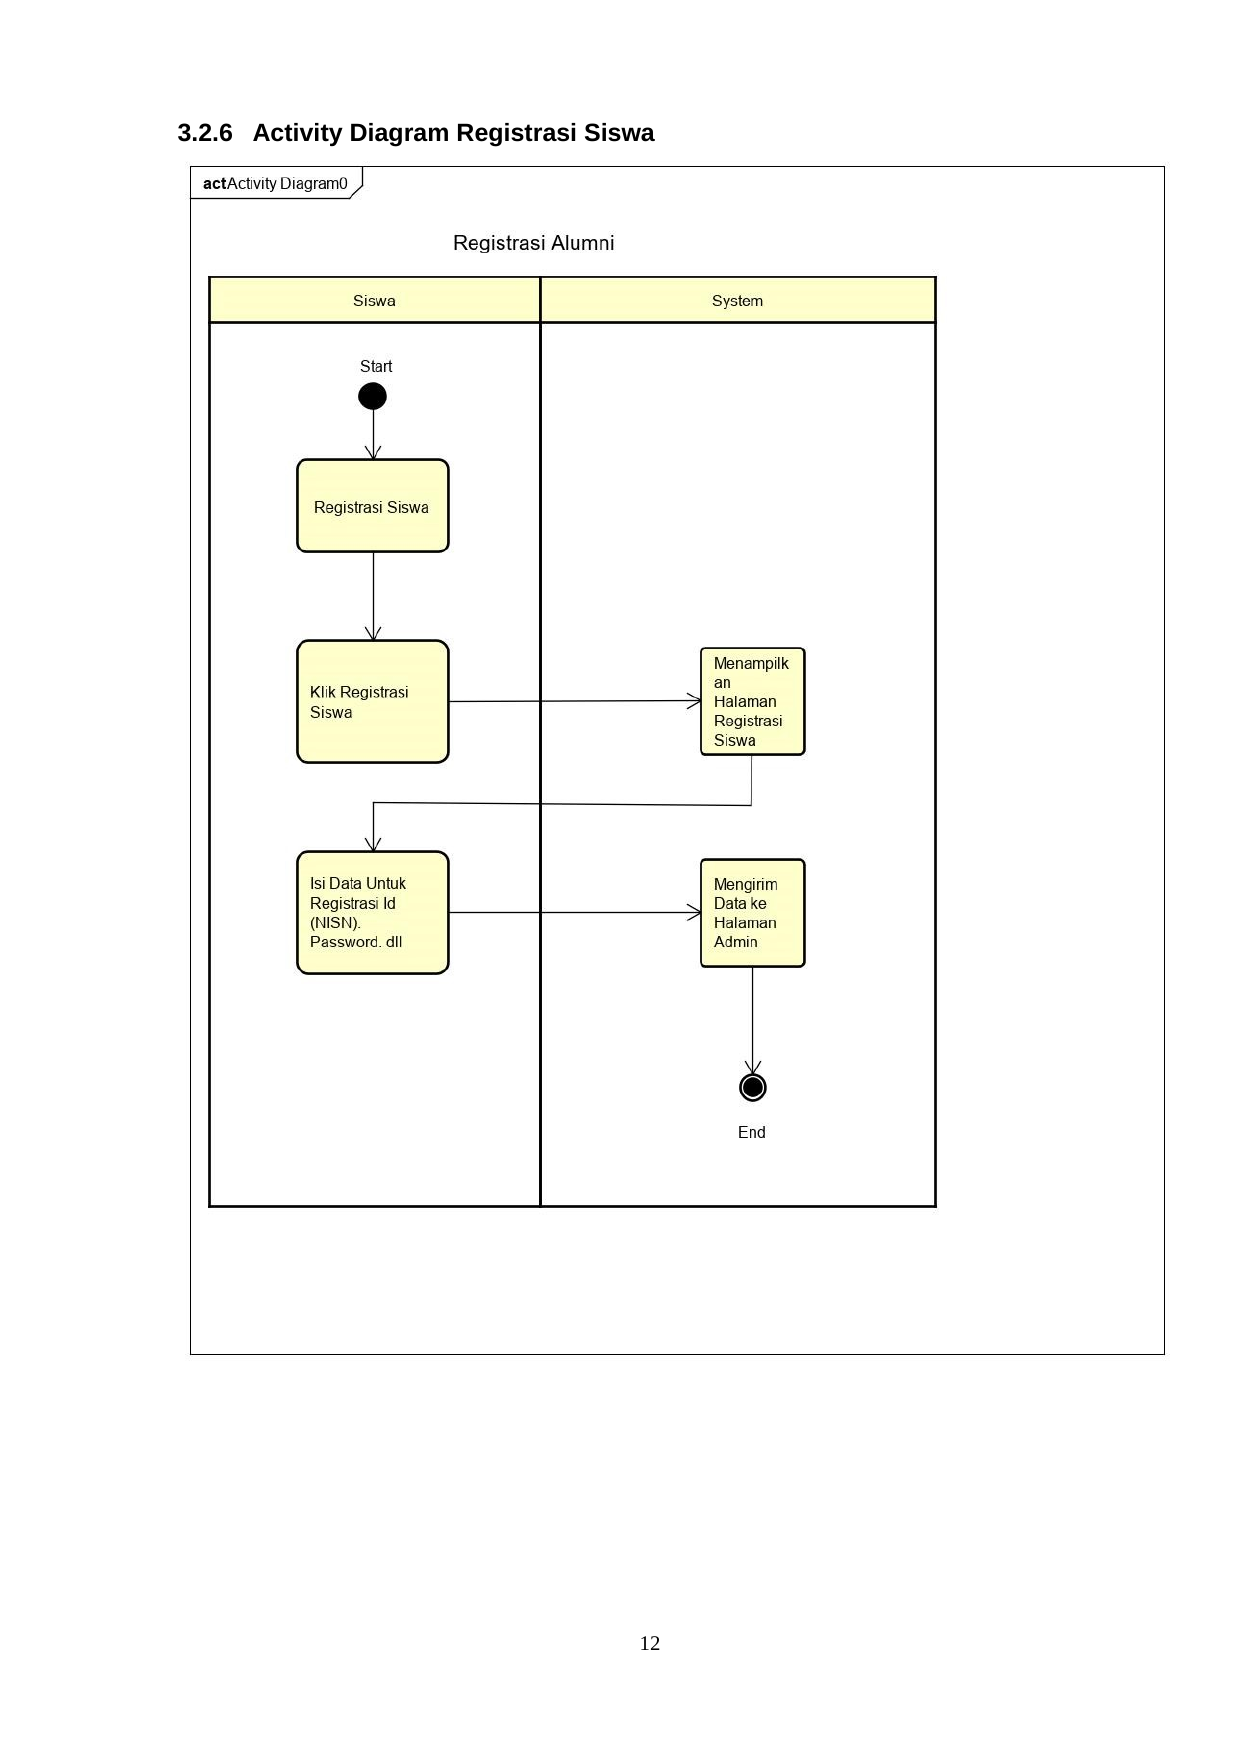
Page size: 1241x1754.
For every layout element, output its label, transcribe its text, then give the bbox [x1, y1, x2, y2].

picture [177, 153, 1177, 1366]
subtitle Activity Diagram Registrasi Siswa [177, 118, 1122, 147]
